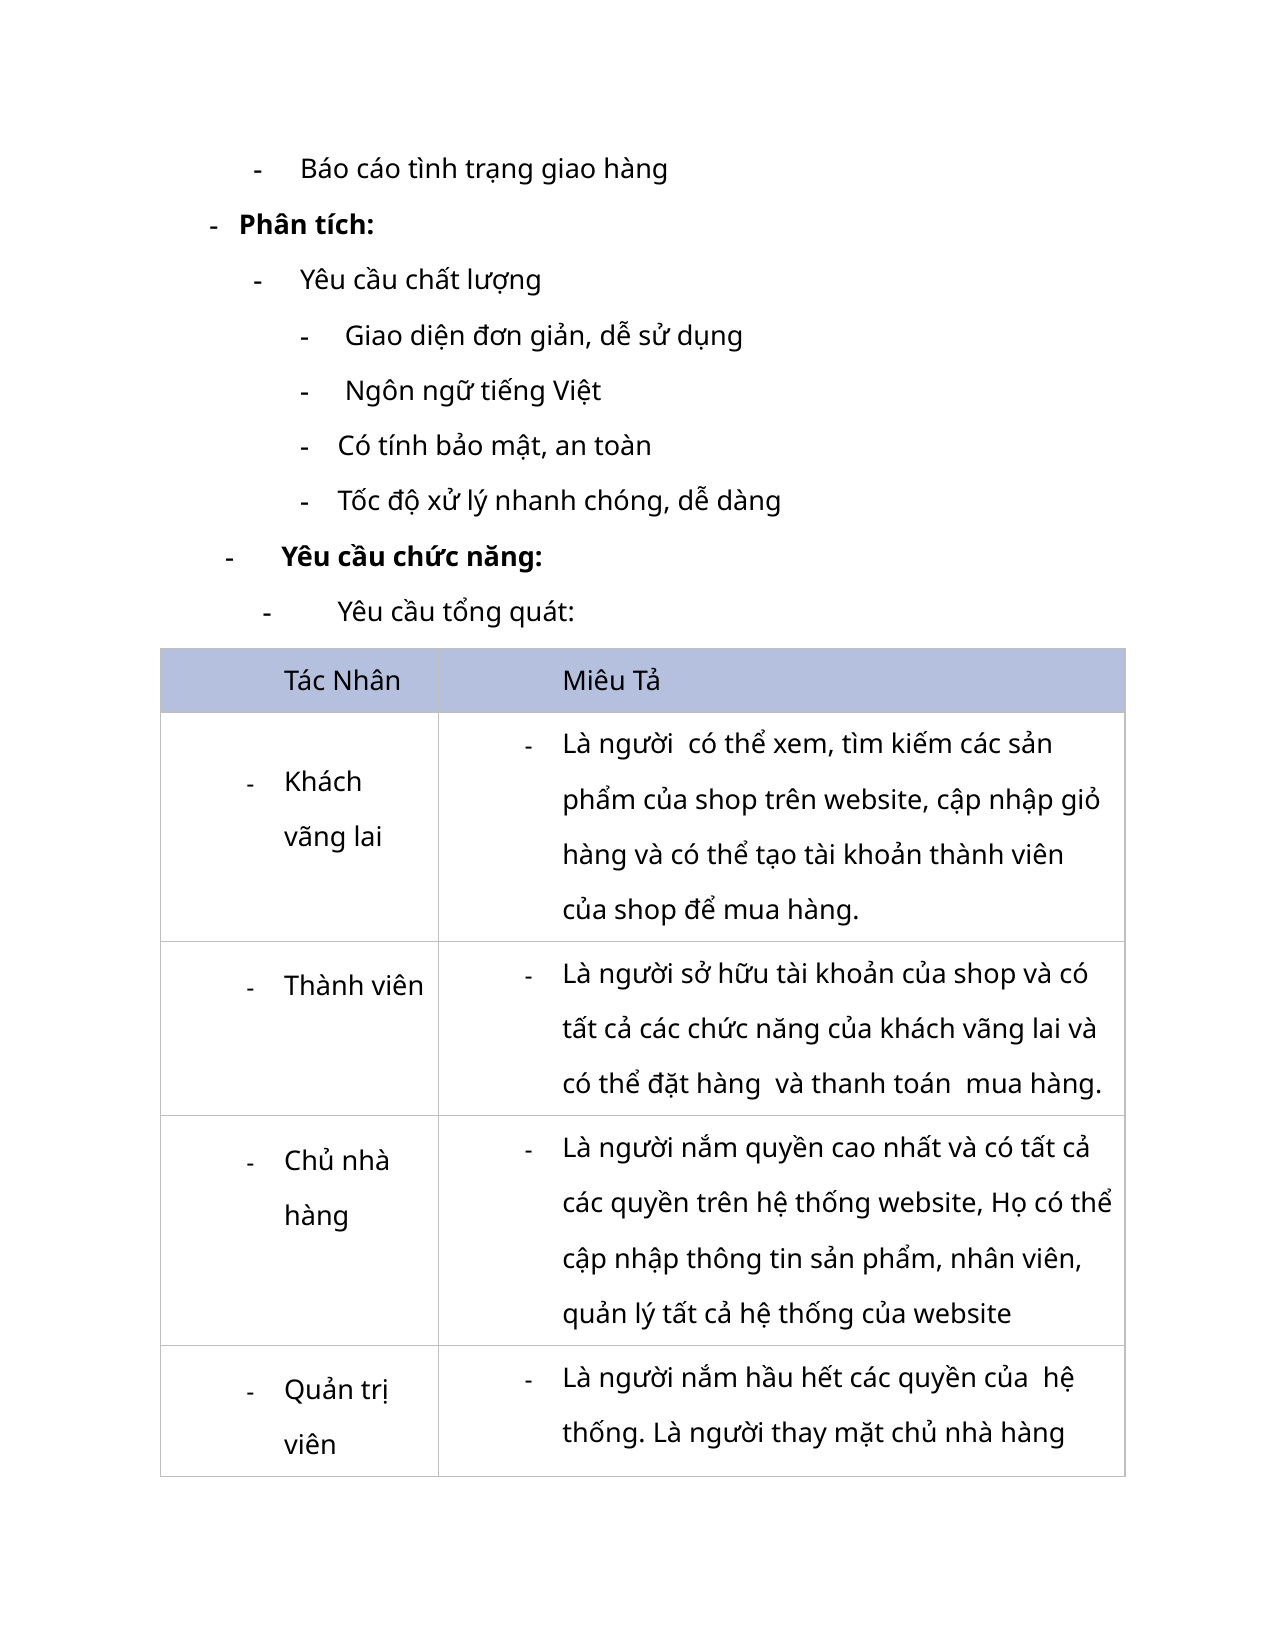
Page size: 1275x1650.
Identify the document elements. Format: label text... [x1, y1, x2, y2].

table_cell Chủ nhà hàng [161, 1116, 438, 1344]
table_cell Thành viên [161, 942, 438, 1115]
list Có tính bảo mật, an toàn [300, 427, 1125, 463]
list Tốc độ xử lý nhanh chóng, dễ dàng [300, 482, 1125, 519]
table_cell Quản trị viên [161, 1346, 438, 1476]
list Phân tích: [209, 205, 1125, 242]
table_cell Khách vãng lai [161, 713, 438, 941]
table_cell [439, 1346, 1124, 1476]
list Yêu cầu chất lượng [253, 261, 1125, 297]
table_cell Là người sở hữu tài khoản của shop và có tất cả các chức năng của khách vãng lai và có thể đặt hàng và thanh toán mua hàng. [439, 942, 1124, 1115]
table_header Tác Nhân [161, 649, 438, 711]
table_header Miêu Tả [439, 649, 1124, 711]
list Ngôn ngữ tiếng Việt [300, 371, 1125, 408]
list Giao diện đơn giản, dễ sử dụng [300, 316, 1125, 353]
list Yêu cầu chức năng: [225, 537, 1125, 574]
table_cell Là người có thể xem, tìm kiếm các sản phẩm của shop trên website, cập nhập giỏ hàng và có thể tạo tài khoản thành viên của shop để mua hàng. [439, 713, 1124, 941]
table_cell Là người nắm quyền cao nhất và có tất cả các quyền trên hệ thống website, Họ có thể cập nhập thông tin sản phẩm, nhân viên, quản lý tất cả hệ thống của website [439, 1116, 1124, 1344]
list Báo cáo tình trạng giao hàng [253, 150, 1125, 187]
list Yêu cầu tổng quát: [262, 592, 1125, 629]
